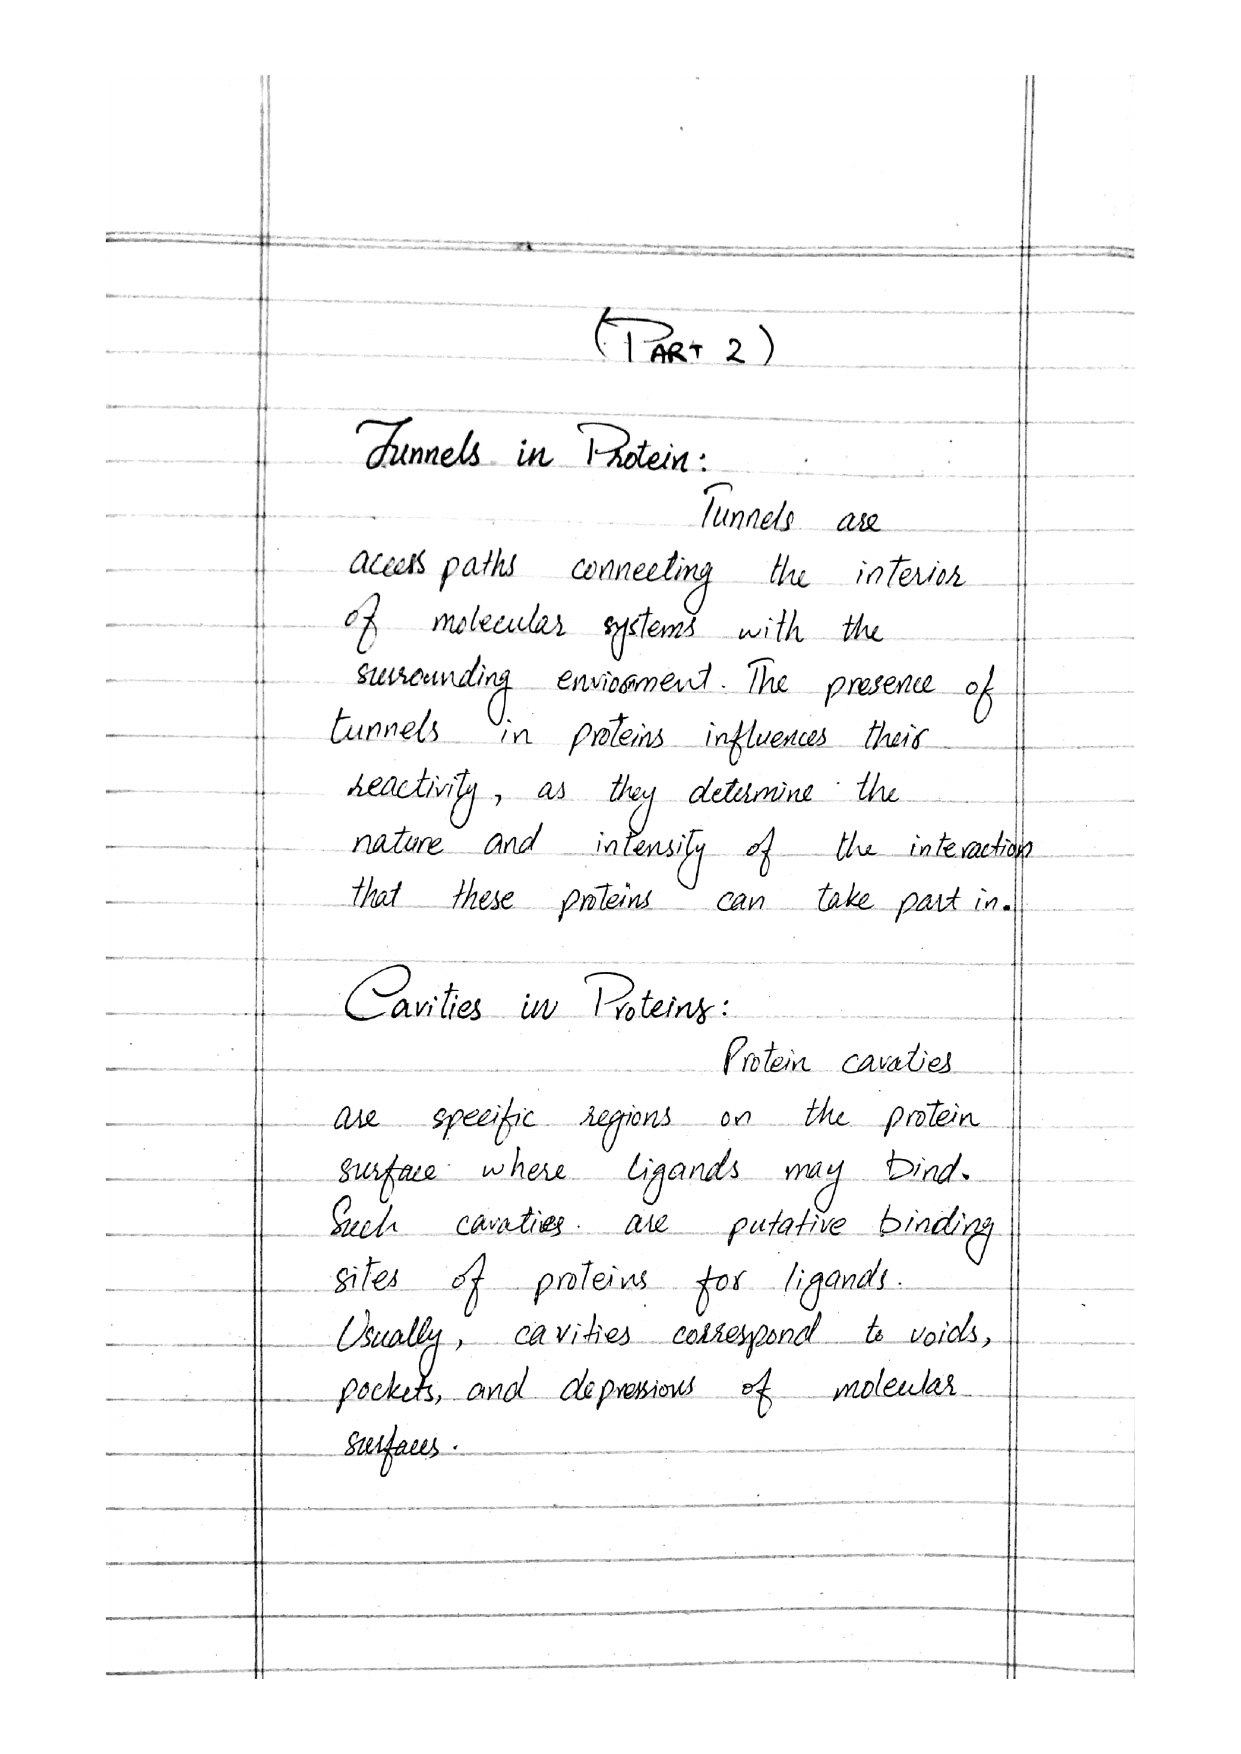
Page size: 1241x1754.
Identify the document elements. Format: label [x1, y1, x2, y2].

picture [105, 75, 1135, 1679]
